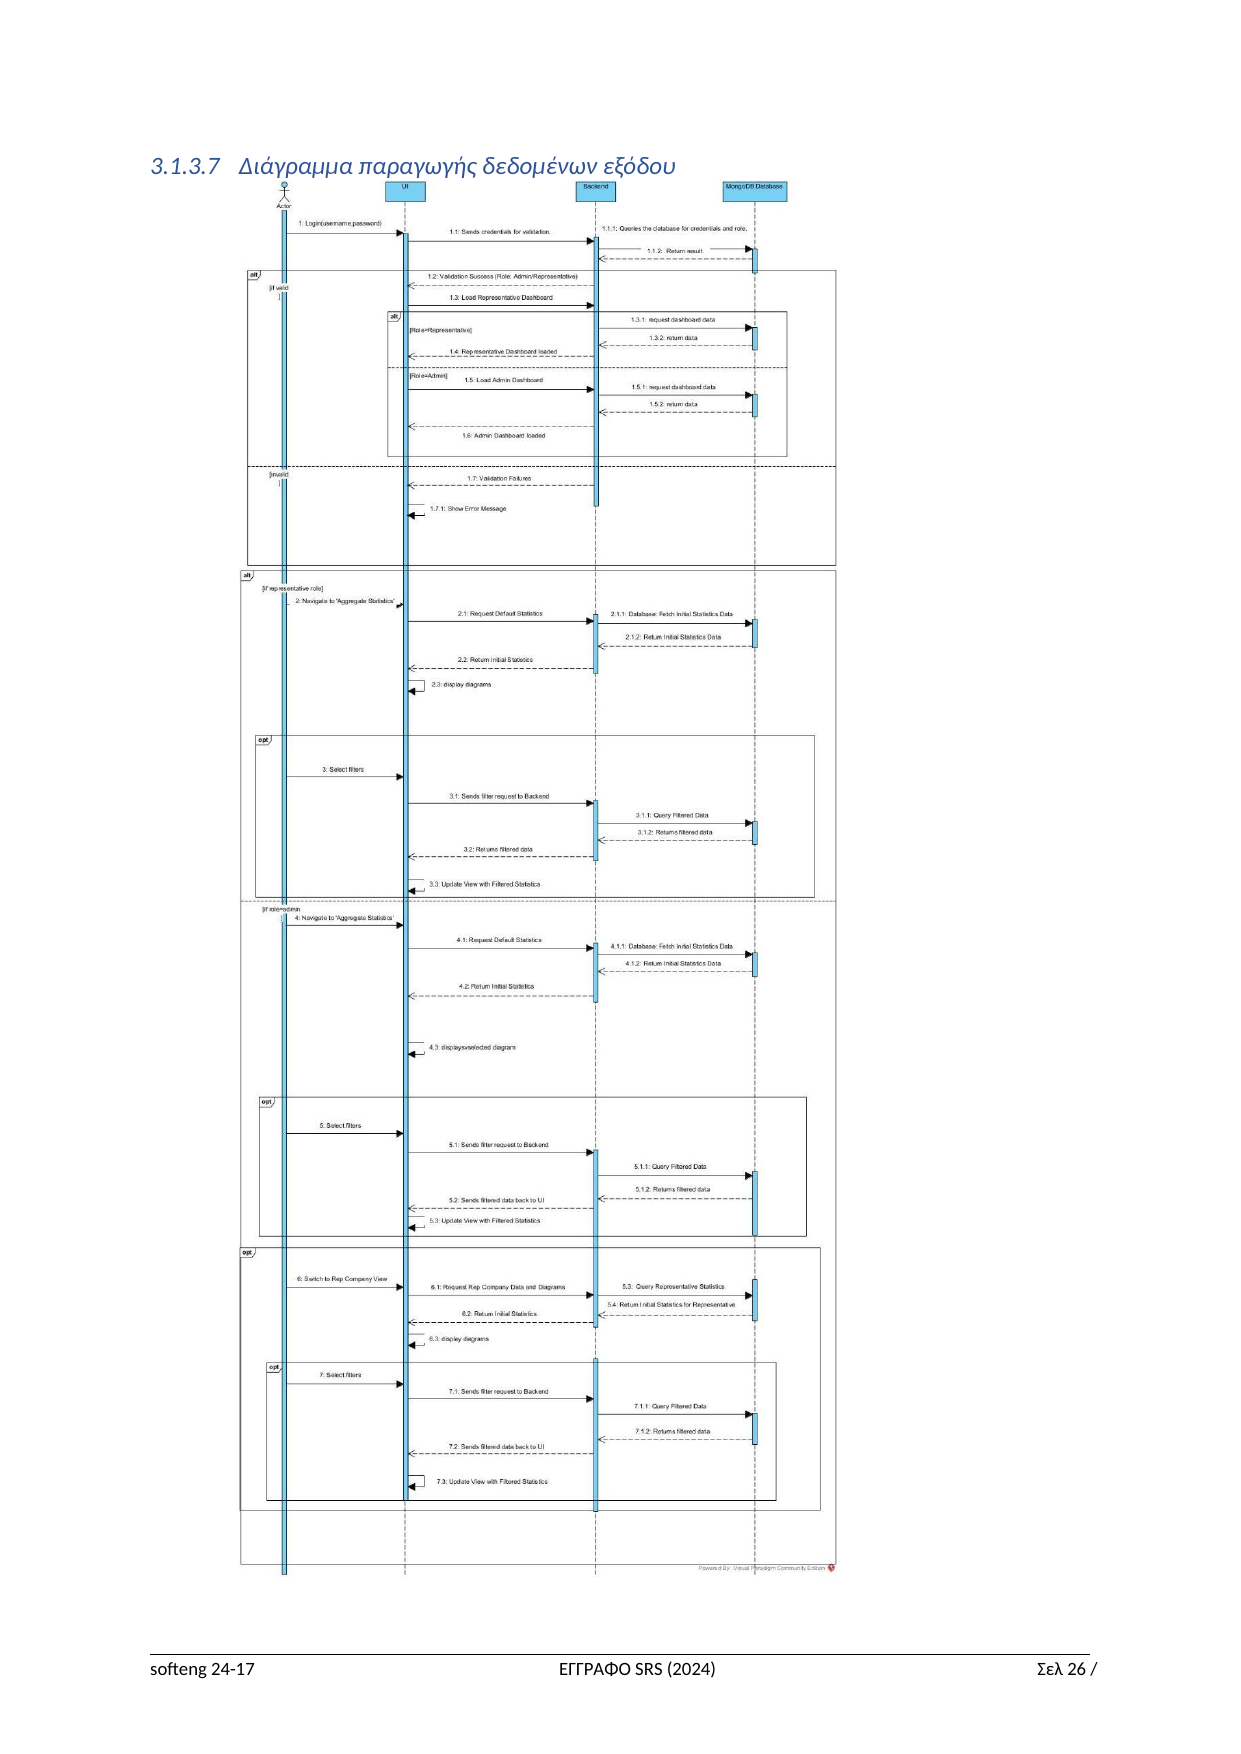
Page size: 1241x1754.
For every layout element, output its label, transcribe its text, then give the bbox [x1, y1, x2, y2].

picture [238, 180, 838, 1577]
